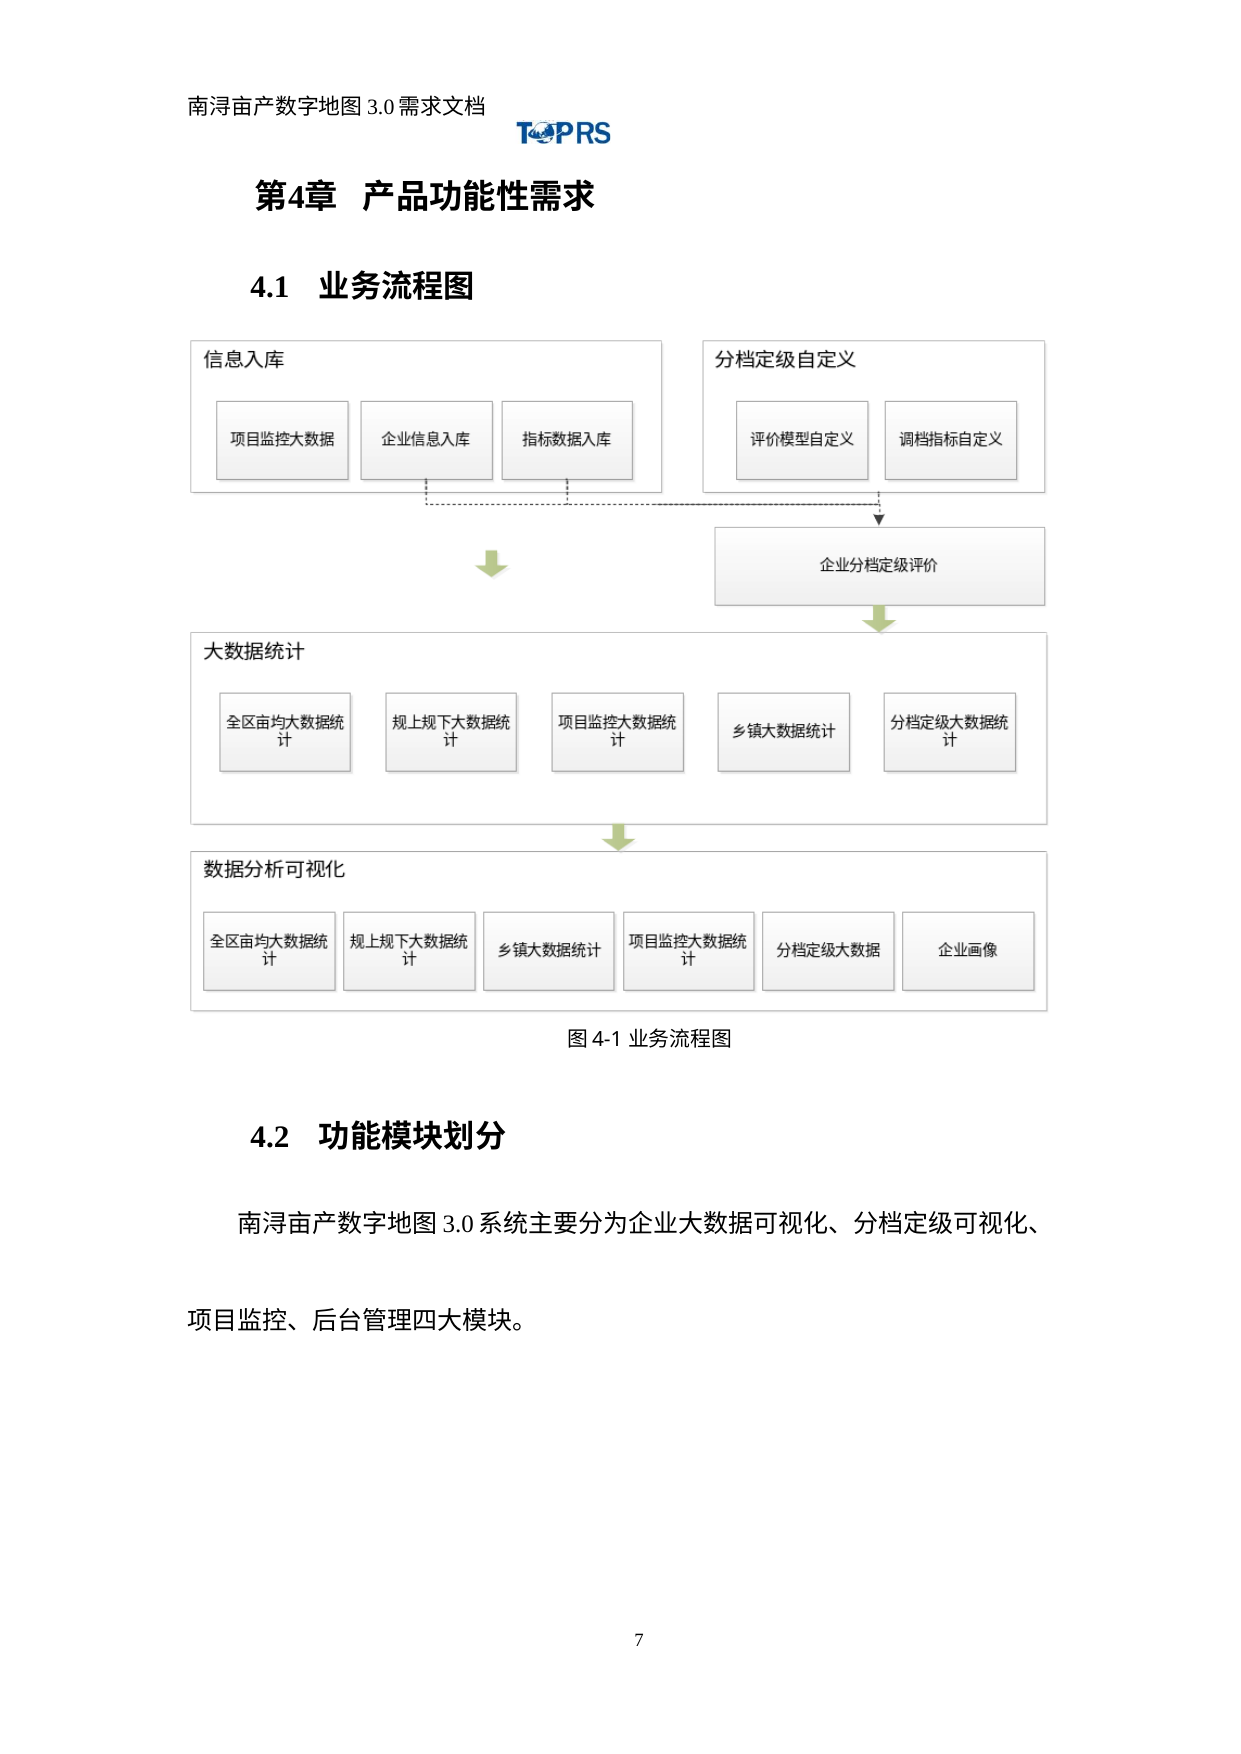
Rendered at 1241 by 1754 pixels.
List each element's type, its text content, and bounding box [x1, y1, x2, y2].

subtitle 产品功能性需求 [187, 162, 1053, 227]
subtitle 功能模块划分 [187, 1101, 1053, 1166]
text 南浔亩产数字地图3.0系统主要分为企业大数据可视化、分档定级可视化、项目监控、后台管理四大模块。 [187, 1189, 1053, 1351]
text 图4-1 业务流程图 [187, 1021, 1053, 1054]
picture [515, 120, 611, 144]
subtitle 业务流程图 [187, 251, 1053, 316]
